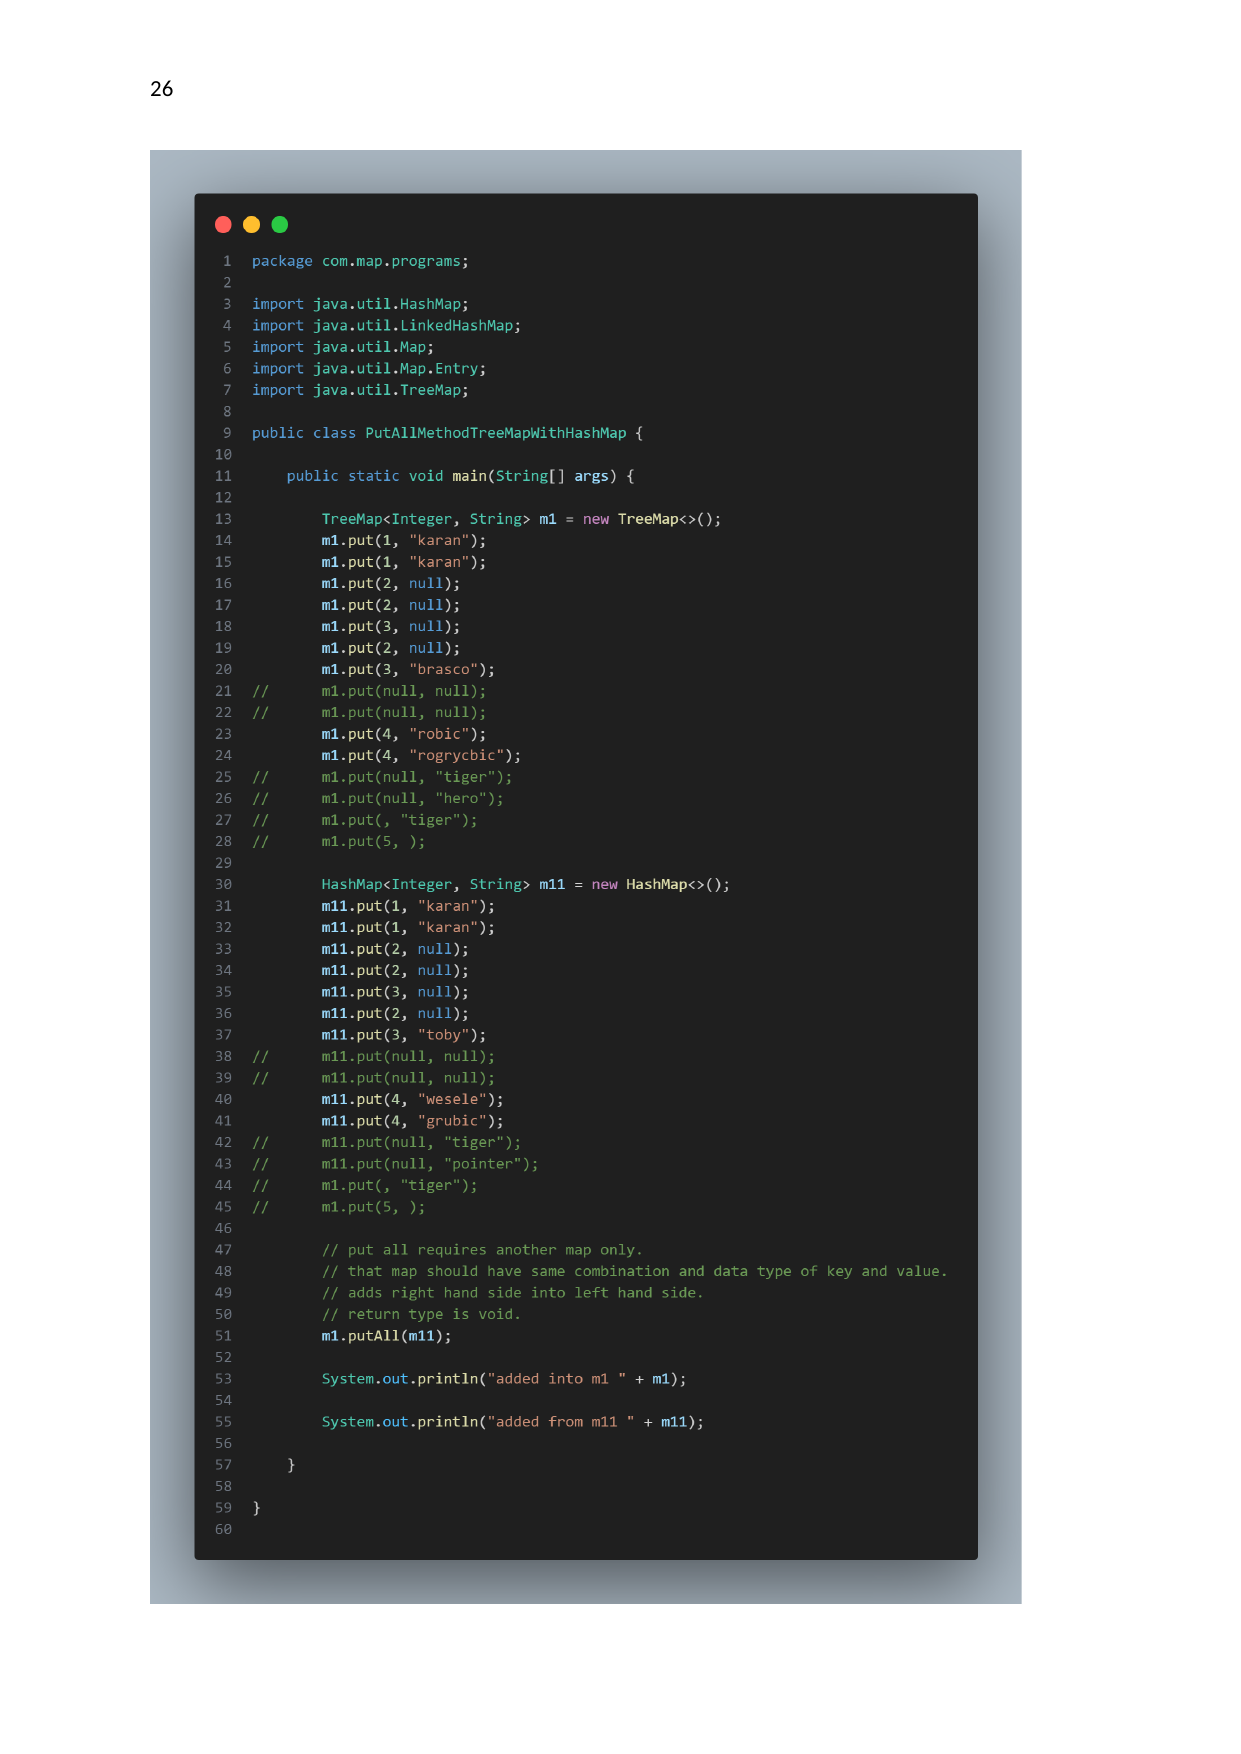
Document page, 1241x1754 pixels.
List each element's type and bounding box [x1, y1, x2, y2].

picture [150, 150, 1022, 1604]
